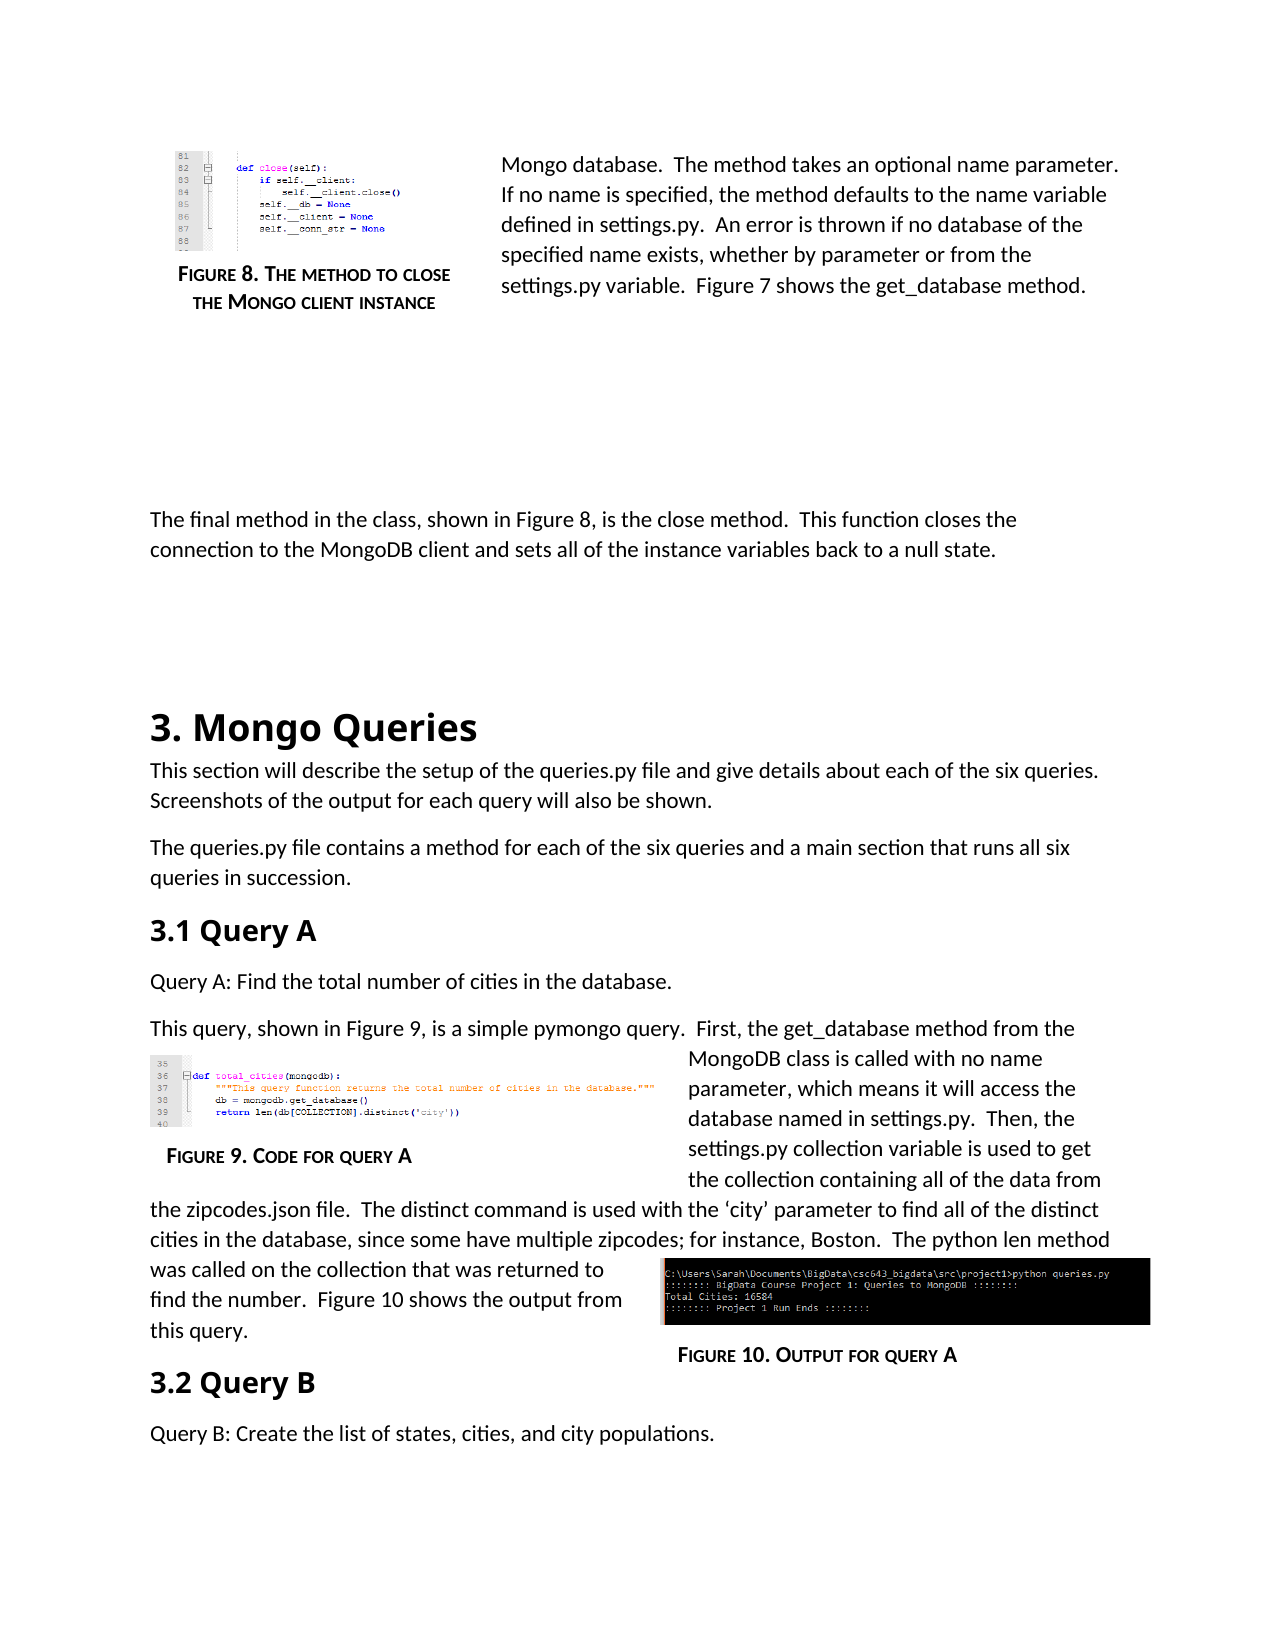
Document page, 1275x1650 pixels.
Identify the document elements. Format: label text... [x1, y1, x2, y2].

text This section will describe the setup of the queries.py file and give details about each of the six queries. Screenshots of the output for each query will also be shown. [150, 756, 1125, 814]
text The queries.py file contains a method for each of the six queries and a main section that runs all six queries in succession. [150, 833, 1125, 892]
text Query A: Find the total number of cities in the database. [150, 967, 1125, 995]
picture [150, 1055, 670, 1127]
subtitle 3.1 Query A [150, 910, 1125, 950]
picture [660, 1258, 1151, 1325]
picture [175, 151, 452, 251]
subtitle 3. Mongo Queries [150, 701, 1125, 752]
subtitle 3.2 Query B [150, 1363, 1125, 1402]
text Mongo database. The method takes an optional name parameter. If no name is specified, the method defaults to the name variable defined in settings.py. An error is thrown if no database of the specified name exists, whether by parameter or from the settings.py variable. Figure 7 shows the get_database method. [150, 150, 1125, 299]
text This query, shown in Figure 9, is a simple pymongo query. First, the get_database method from the MongoDB class is called with no name parameter, which means it will access the database named in settings.py. Then, the settings.py collection variable is used to get the collection containing all of the data from the zipcodes.json file. The distinct command is used with the ‘city’ parameter to find all of the distinct cities in the database, since some have multiple zipcodes; for instance, Boston. The python len method was called on the collection that was returned to find the number. Figure 10 shows the output from this query. [150, 1014, 1125, 1344]
text The final method in the class, shown in Figure 8, is the close method. This function closes the connection to the MongoDB client and sets all of the instance variables back to a null state. [150, 505, 1125, 563]
text Query B: Create the list of states, cities, and city populations. [150, 1419, 1125, 1447]
